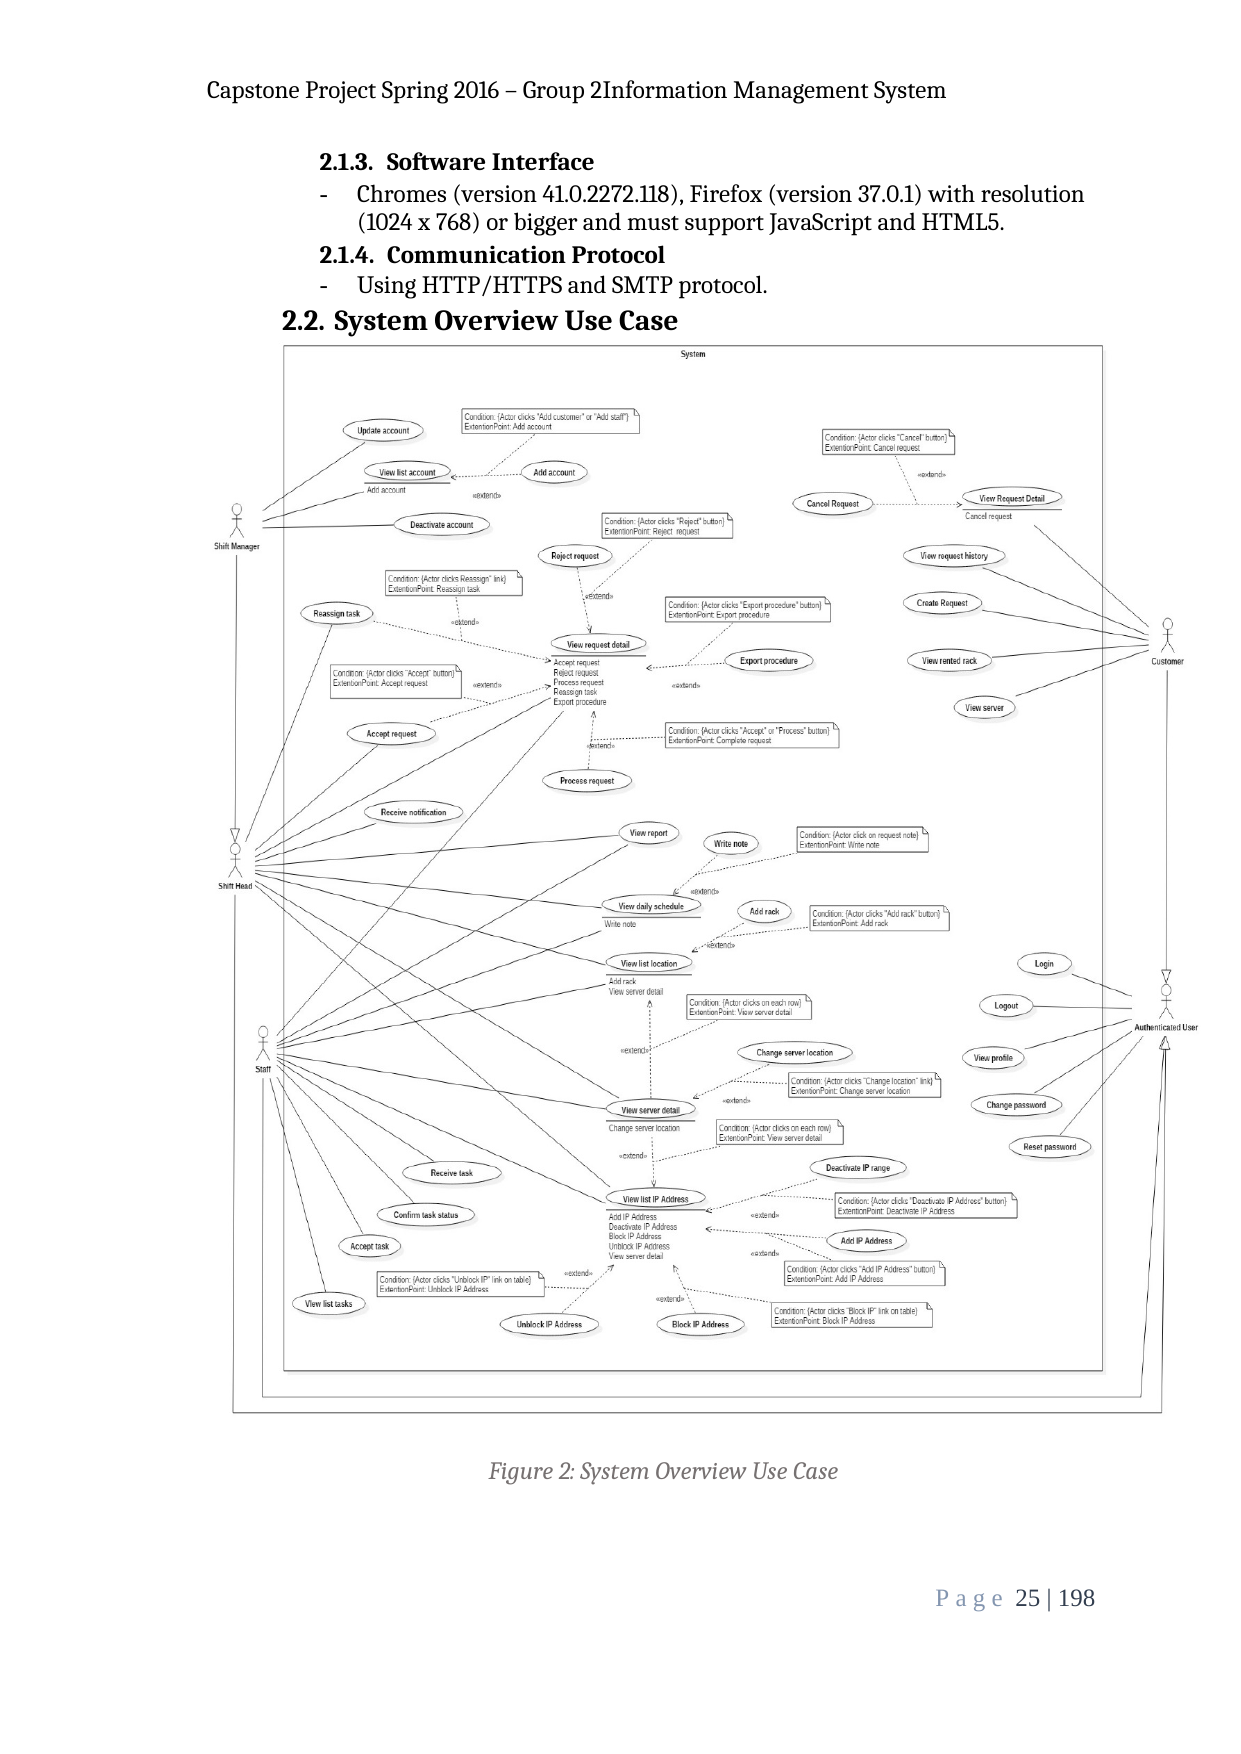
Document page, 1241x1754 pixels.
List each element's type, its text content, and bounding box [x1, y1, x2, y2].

list Using HTTP/HTTPS and SMTP protocol. [319, 270, 1122, 299]
picture [206, 340, 1221, 1439]
subtitle Software Interface [319, 148, 1122, 176]
subtitle Communication Protocol [319, 241, 1122, 270]
text Figure 2: System Overview Use Case [207, 1457, 1122, 1486]
list Chromes (version 41.0.2272.118), Firefox (version 37.0.1) with resolution (1024 x 768) or bigger and must support JavaScript and HTML5. [319, 179, 1122, 237]
subtitle System Overview Use Case [282, 304, 1122, 337]
